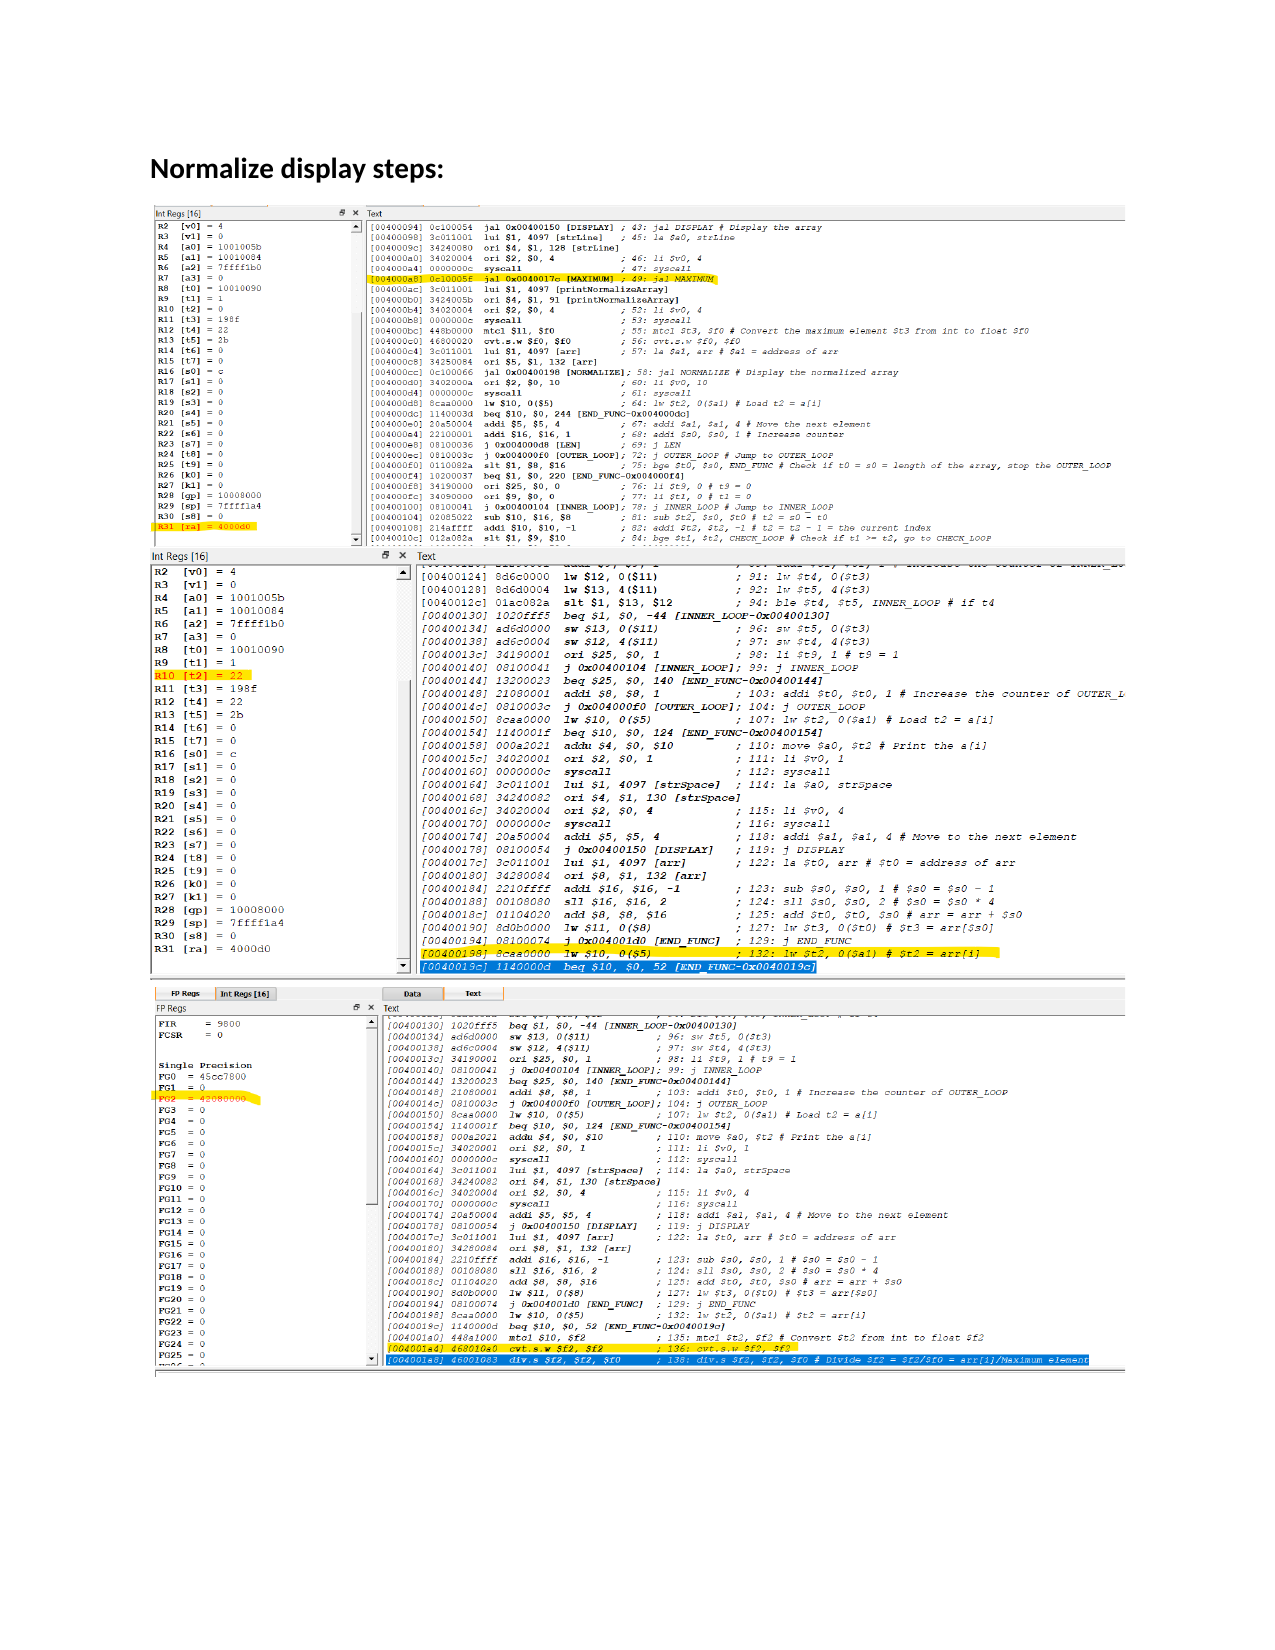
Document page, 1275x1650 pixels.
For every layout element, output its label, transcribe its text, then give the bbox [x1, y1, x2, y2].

picture [150, 205, 1125, 547]
text Normalize display steps: [150, 150, 1125, 186]
picture [150, 987, 1125, 1377]
picture [150, 548, 1125, 980]
